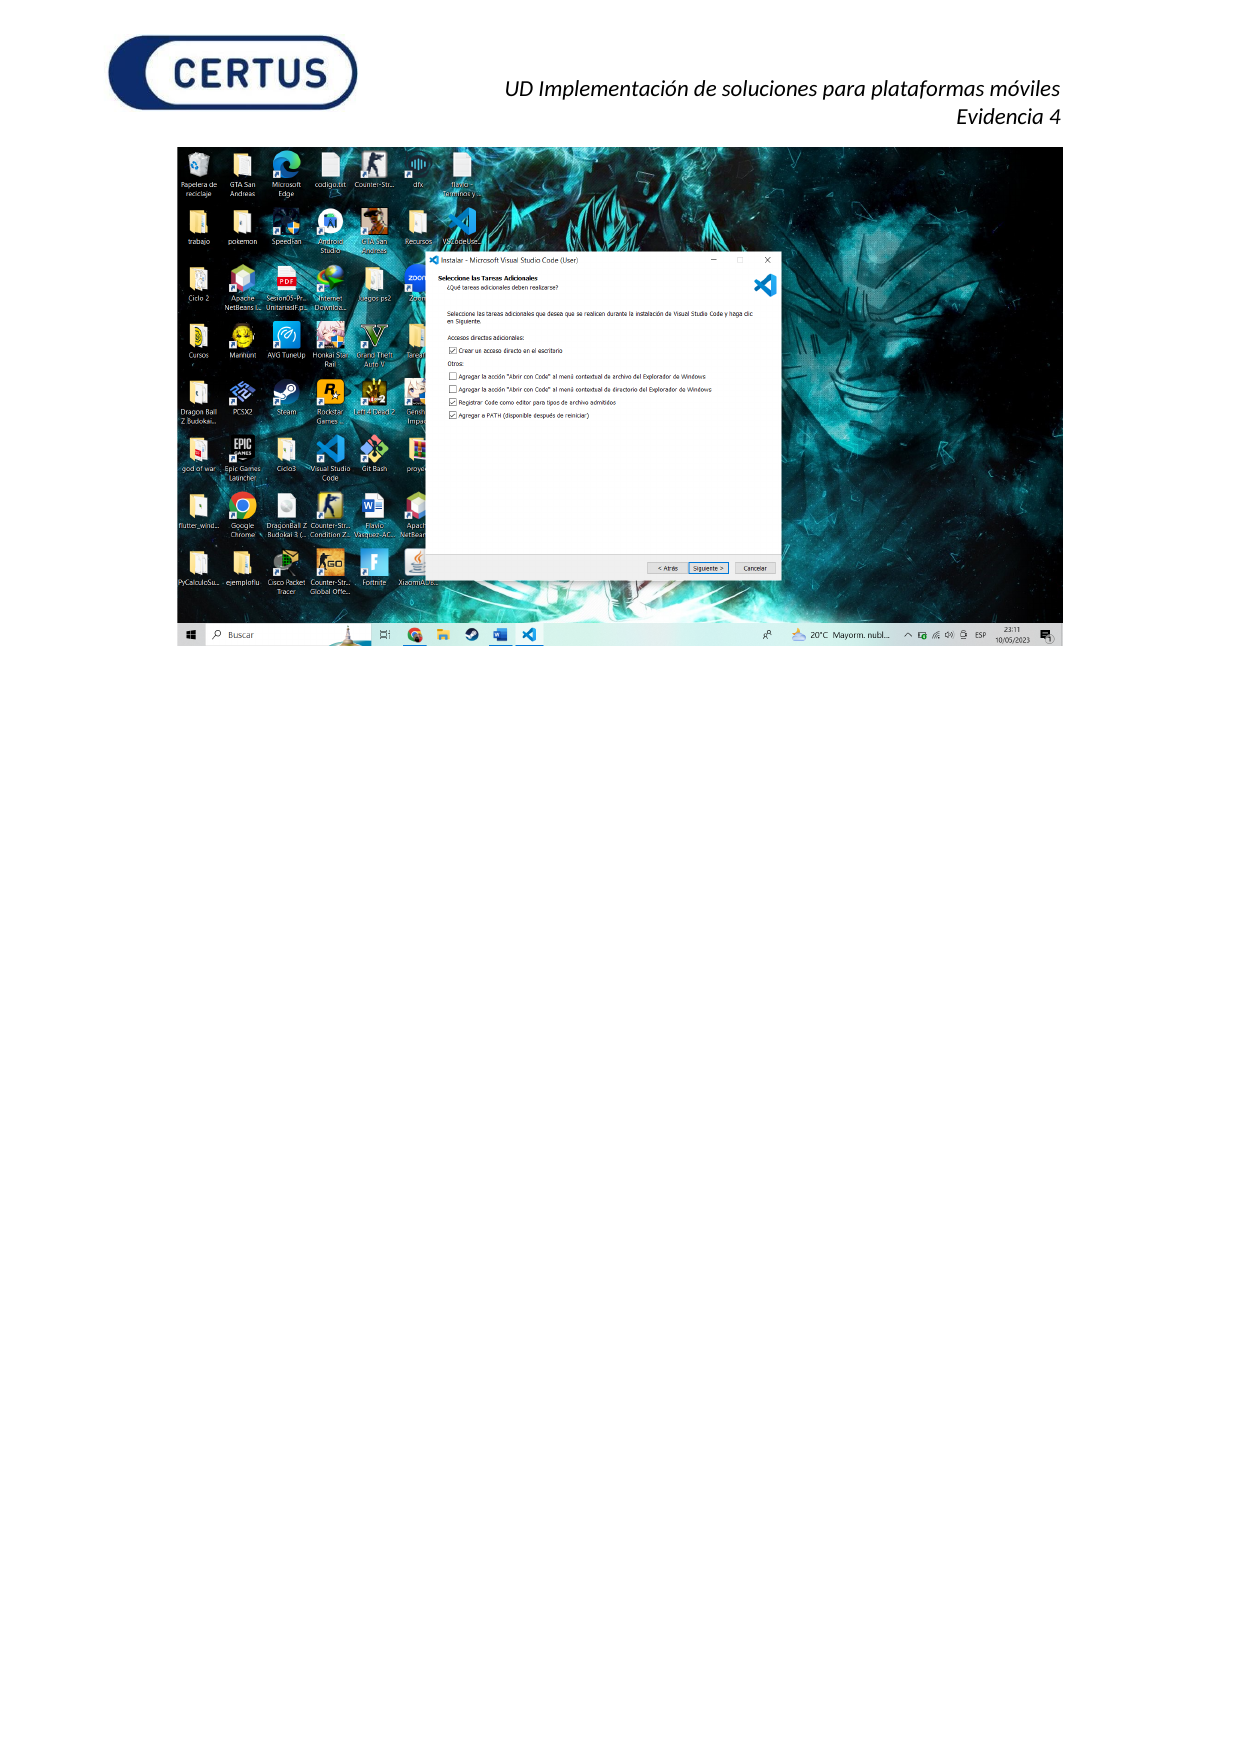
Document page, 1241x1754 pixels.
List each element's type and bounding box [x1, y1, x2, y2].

picture [103, 34, 359, 112]
picture [177, 147, 1063, 646]
